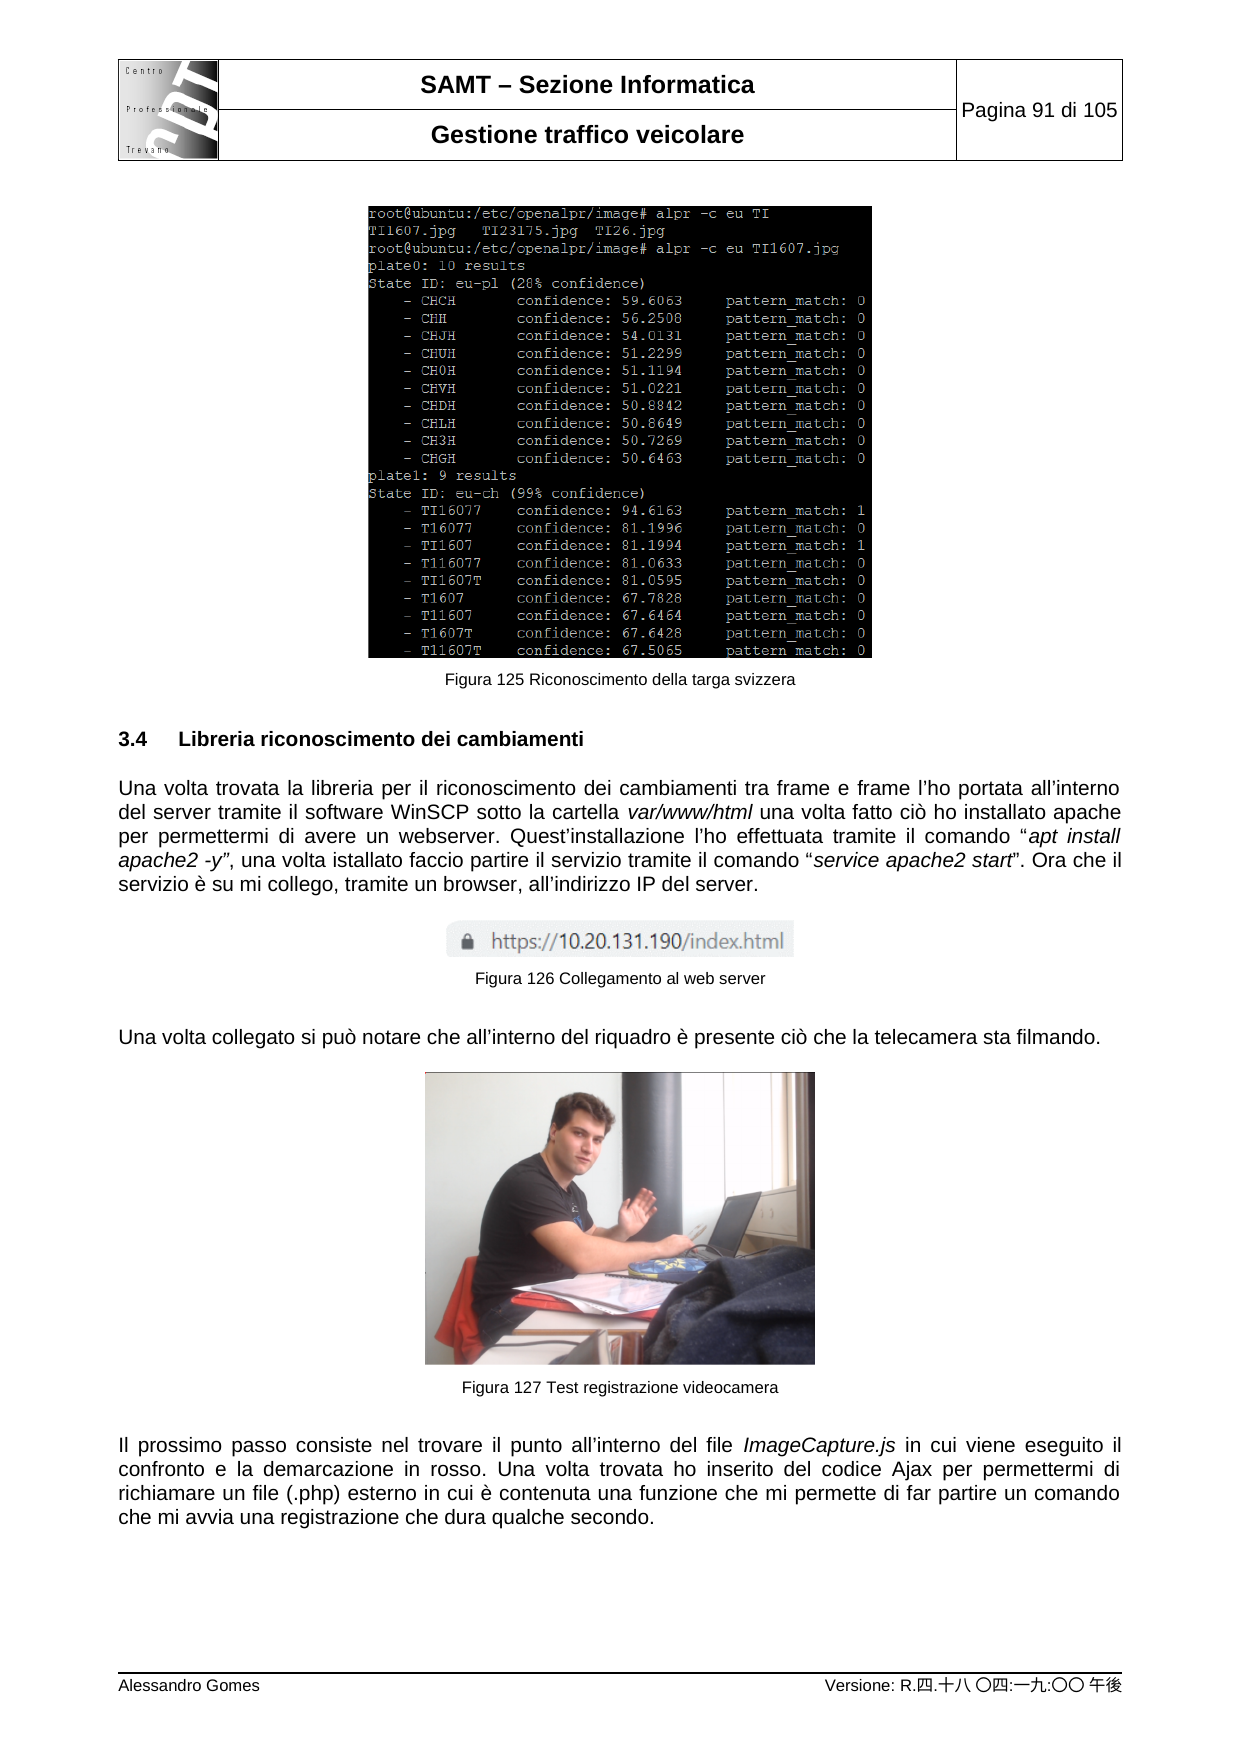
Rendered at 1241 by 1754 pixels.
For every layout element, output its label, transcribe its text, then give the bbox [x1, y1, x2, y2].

picture [446, 919, 794, 957]
text Figura 127 Test registrazione videocamera [118, 1377, 1122, 1397]
text Una volta trovata la libreria per il riconoscimento dei cambiamenti tra frame e frame l’ho portata all’interno del server tramite il software WinSCP sotto la cartella var/www/html una volta fatto ciò ho installato apache per permettermi di avere un webserver. Quest’installazione l’ho effettuata tramite il comando “apt install apache2 -y”, una volta istallato faccio partire il servizio tramite il comando “service apache2 start”. Ora che il servizio è su mi collego, tramite un browser, all’indirizzo IP del server. [118, 776, 1122, 895]
text Figura 126 Collegamento al web server [118, 969, 1122, 988]
text Una volta collegato si può notare che all’interno del riquadro è presente ciò che la telecamera sta filmando. [118, 1025, 1122, 1049]
picture [425, 1072, 815, 1365]
text Figura 125 Riconoscimento della targa svizzera [118, 670, 1122, 689]
text Il prossimo passo consiste nel trovare il punto all’interno del file ImageCapture.js in cui viene eseguito il confronto e la demarcazione in rosso. Una volta trovata ho inserito del codice Ajax per permettermi di richiamare un file (.php) esterno in cui è contenuta una funzione che mi permette di far partire un comando che mi avvia una registrazione che dura qualche secondo. [118, 1433, 1122, 1529]
subtitle Libreria riconoscimento dei cambiamenti [118, 727, 1122, 751]
picture [368, 206, 872, 658]
picture [118, 60, 218, 159]
